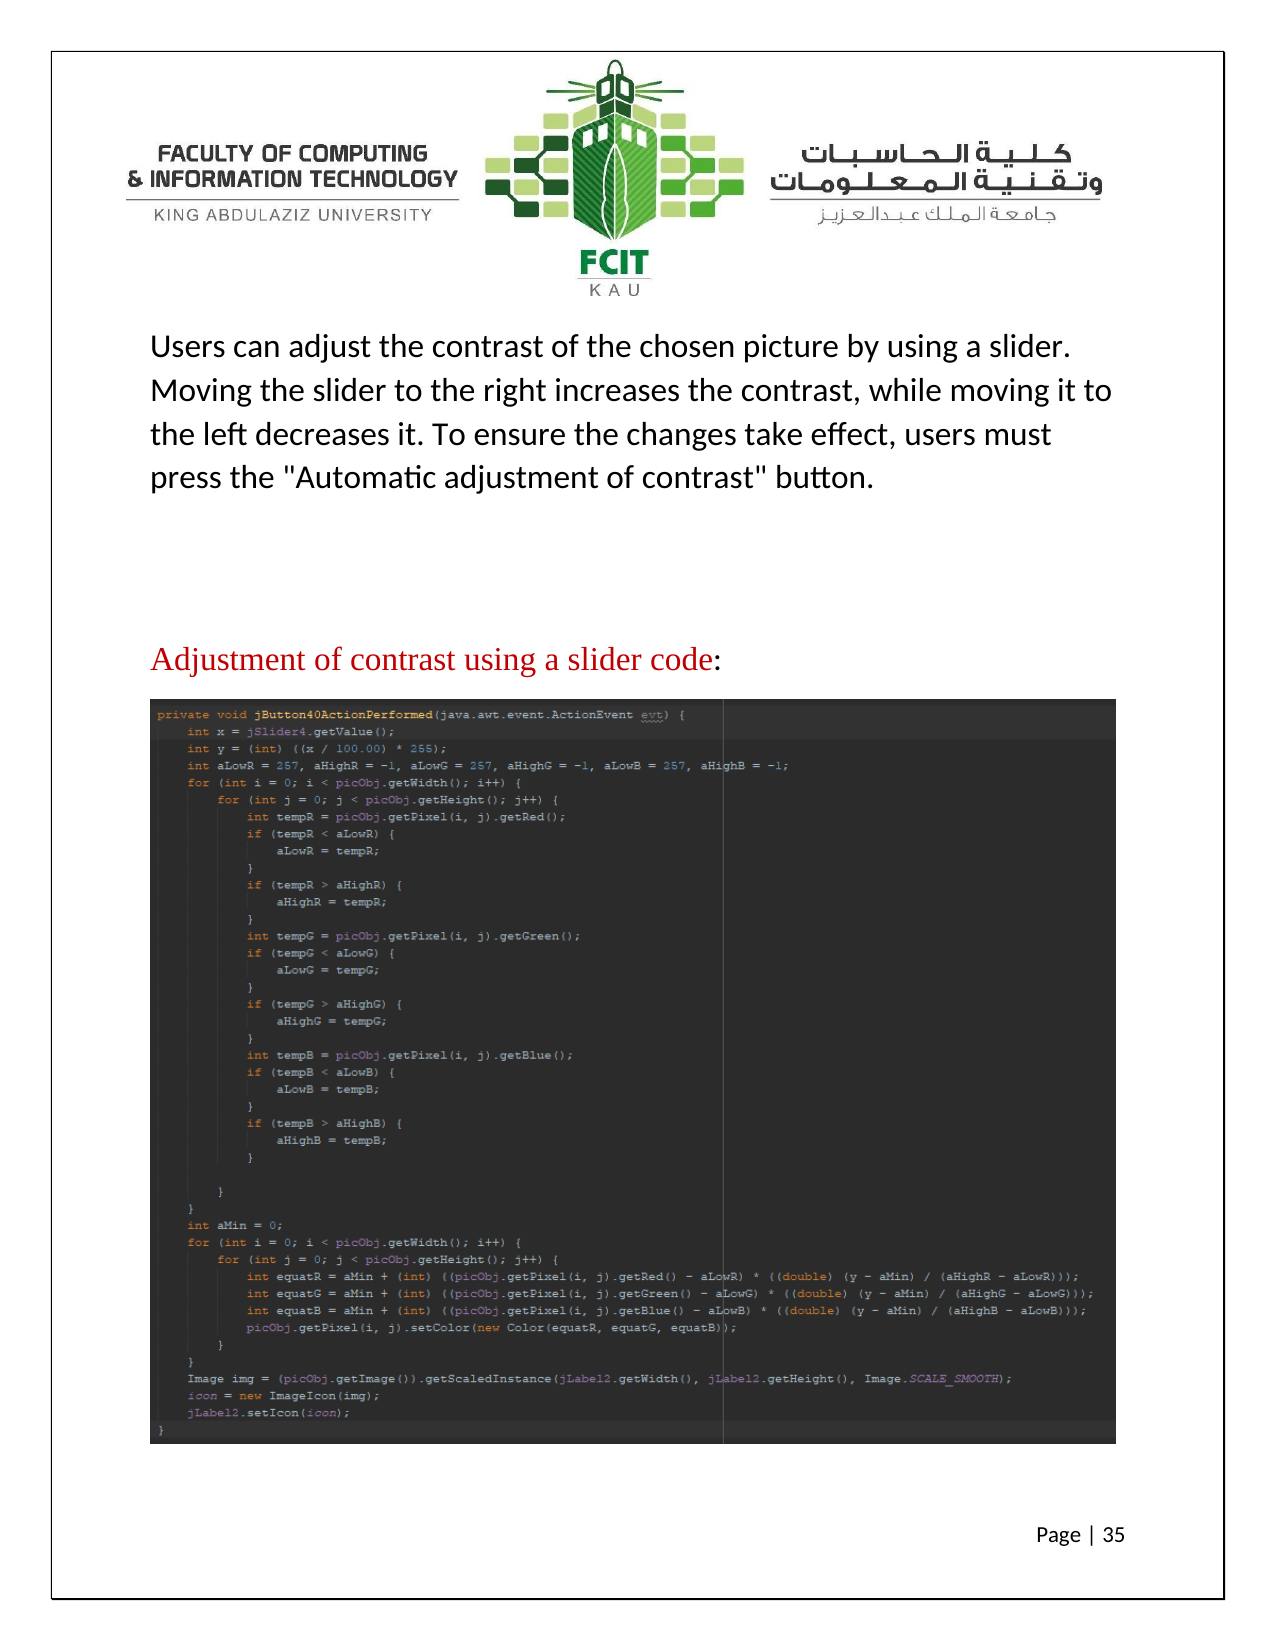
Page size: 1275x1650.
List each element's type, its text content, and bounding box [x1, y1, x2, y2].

text Users can adjust the contrast of the chosen picture by using a slider. Moving the slider to the right increases the contrast, while moving it to the left decreases it. To ensure the changes take effect, users must press the "Automatic adjustment of contrast" button. [150, 325, 1119, 497]
picture [126, 53, 1102, 296]
text Adjustment of contrast using a slider code: [150, 638, 1204, 679]
picture [150, 699, 1116, 1444]
